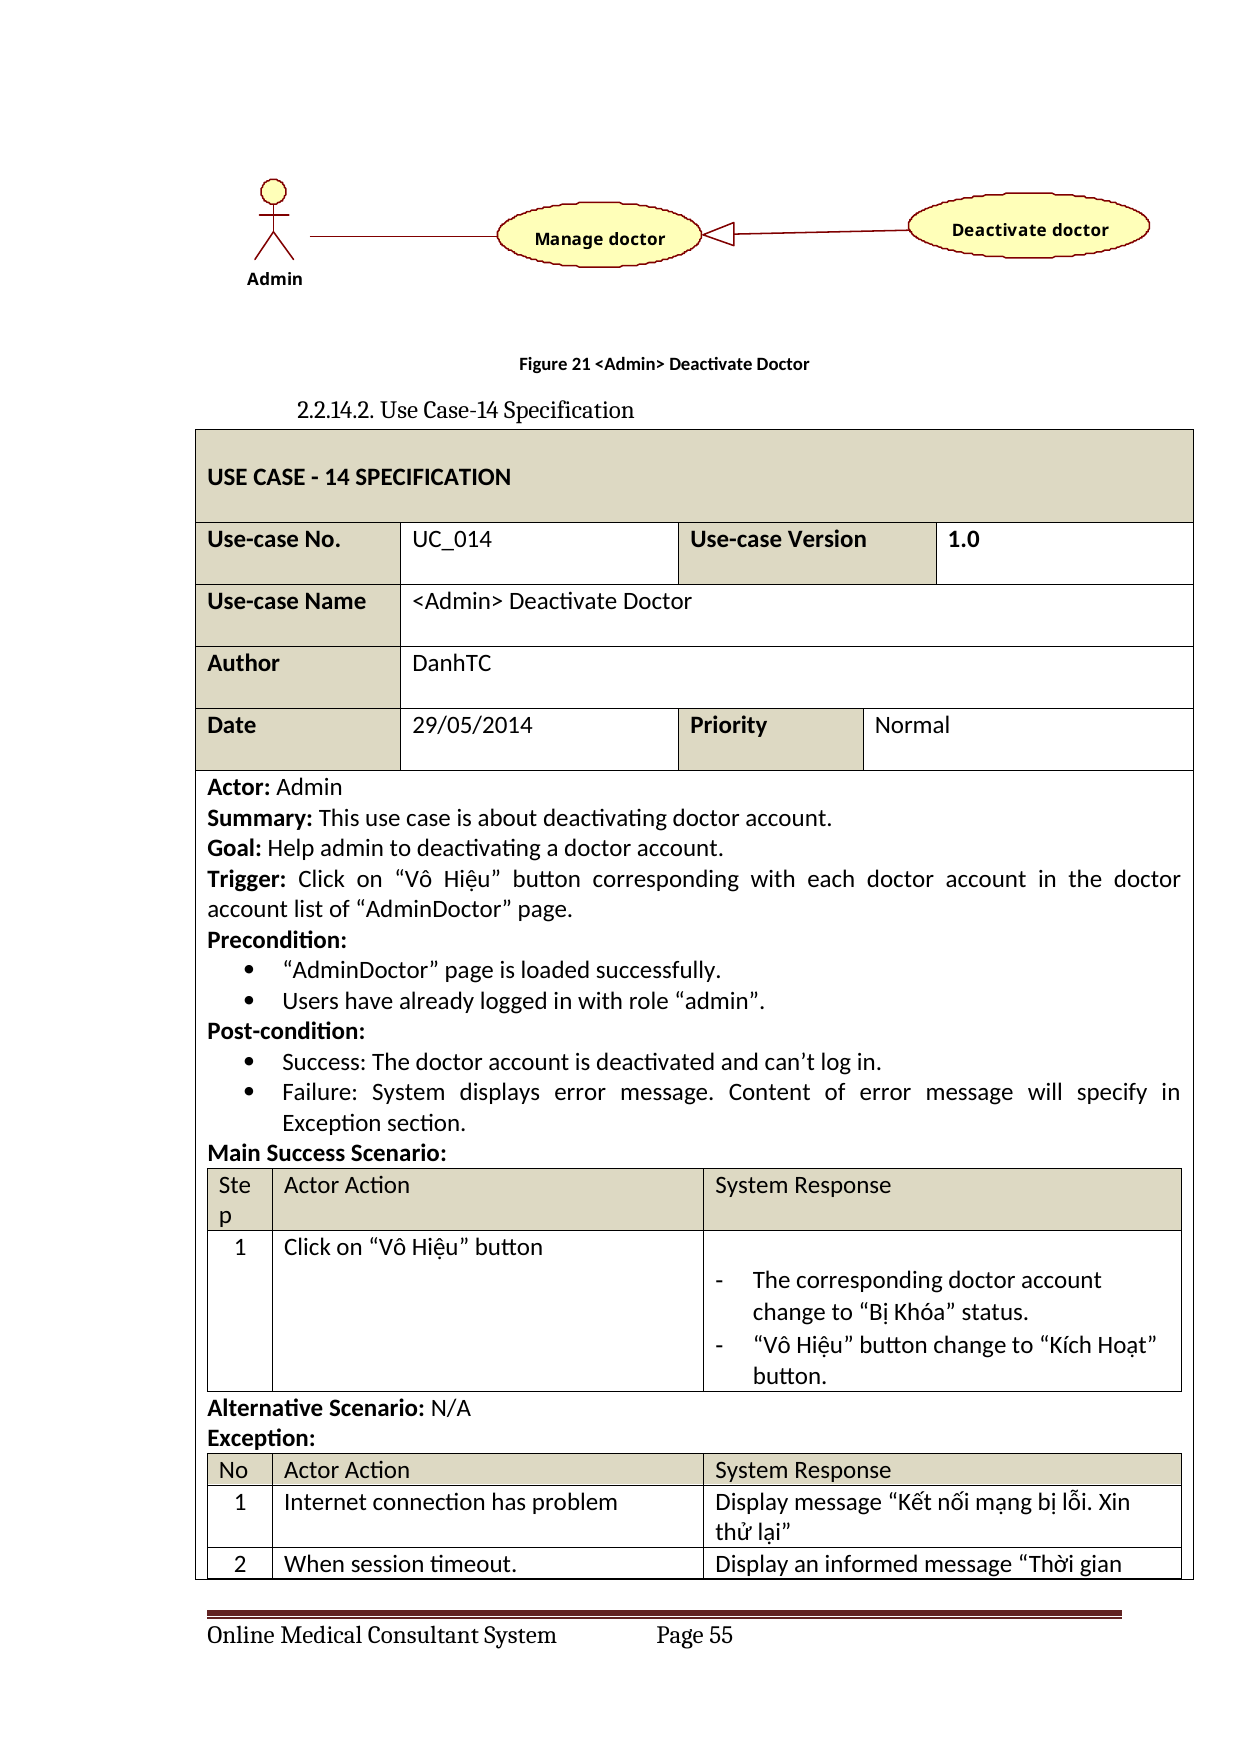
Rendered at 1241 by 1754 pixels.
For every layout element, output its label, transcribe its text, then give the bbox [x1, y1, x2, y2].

table_cell Date [196, 709, 400, 770]
table_cell UC_014 [401, 523, 678, 584]
table_cell DanhTC [401, 647, 1193, 708]
table_cell Priority [679, 709, 863, 770]
table_cell Use-case Name [196, 585, 400, 646]
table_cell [196, 771, 1193, 1579]
subtitle Use Case-14 Specification [282, 396, 1122, 425]
table_cell <Admin> Deactivate Doctor [401, 585, 1193, 646]
table_cell Author [196, 647, 400, 708]
text Figure 21 <Admin> Deactivate Doctor [207, 353, 1122, 376]
table_cell Use-case Version [679, 523, 936, 584]
table_cell Use-case No. [196, 523, 400, 584]
table_cell 29/05/2014 [401, 709, 678, 770]
table_cell Normal [864, 709, 1193, 770]
table_header USE CASE - 14 SPECIFICATION [196, 430, 1193, 522]
table_cell 1.0 [937, 523, 1193, 584]
